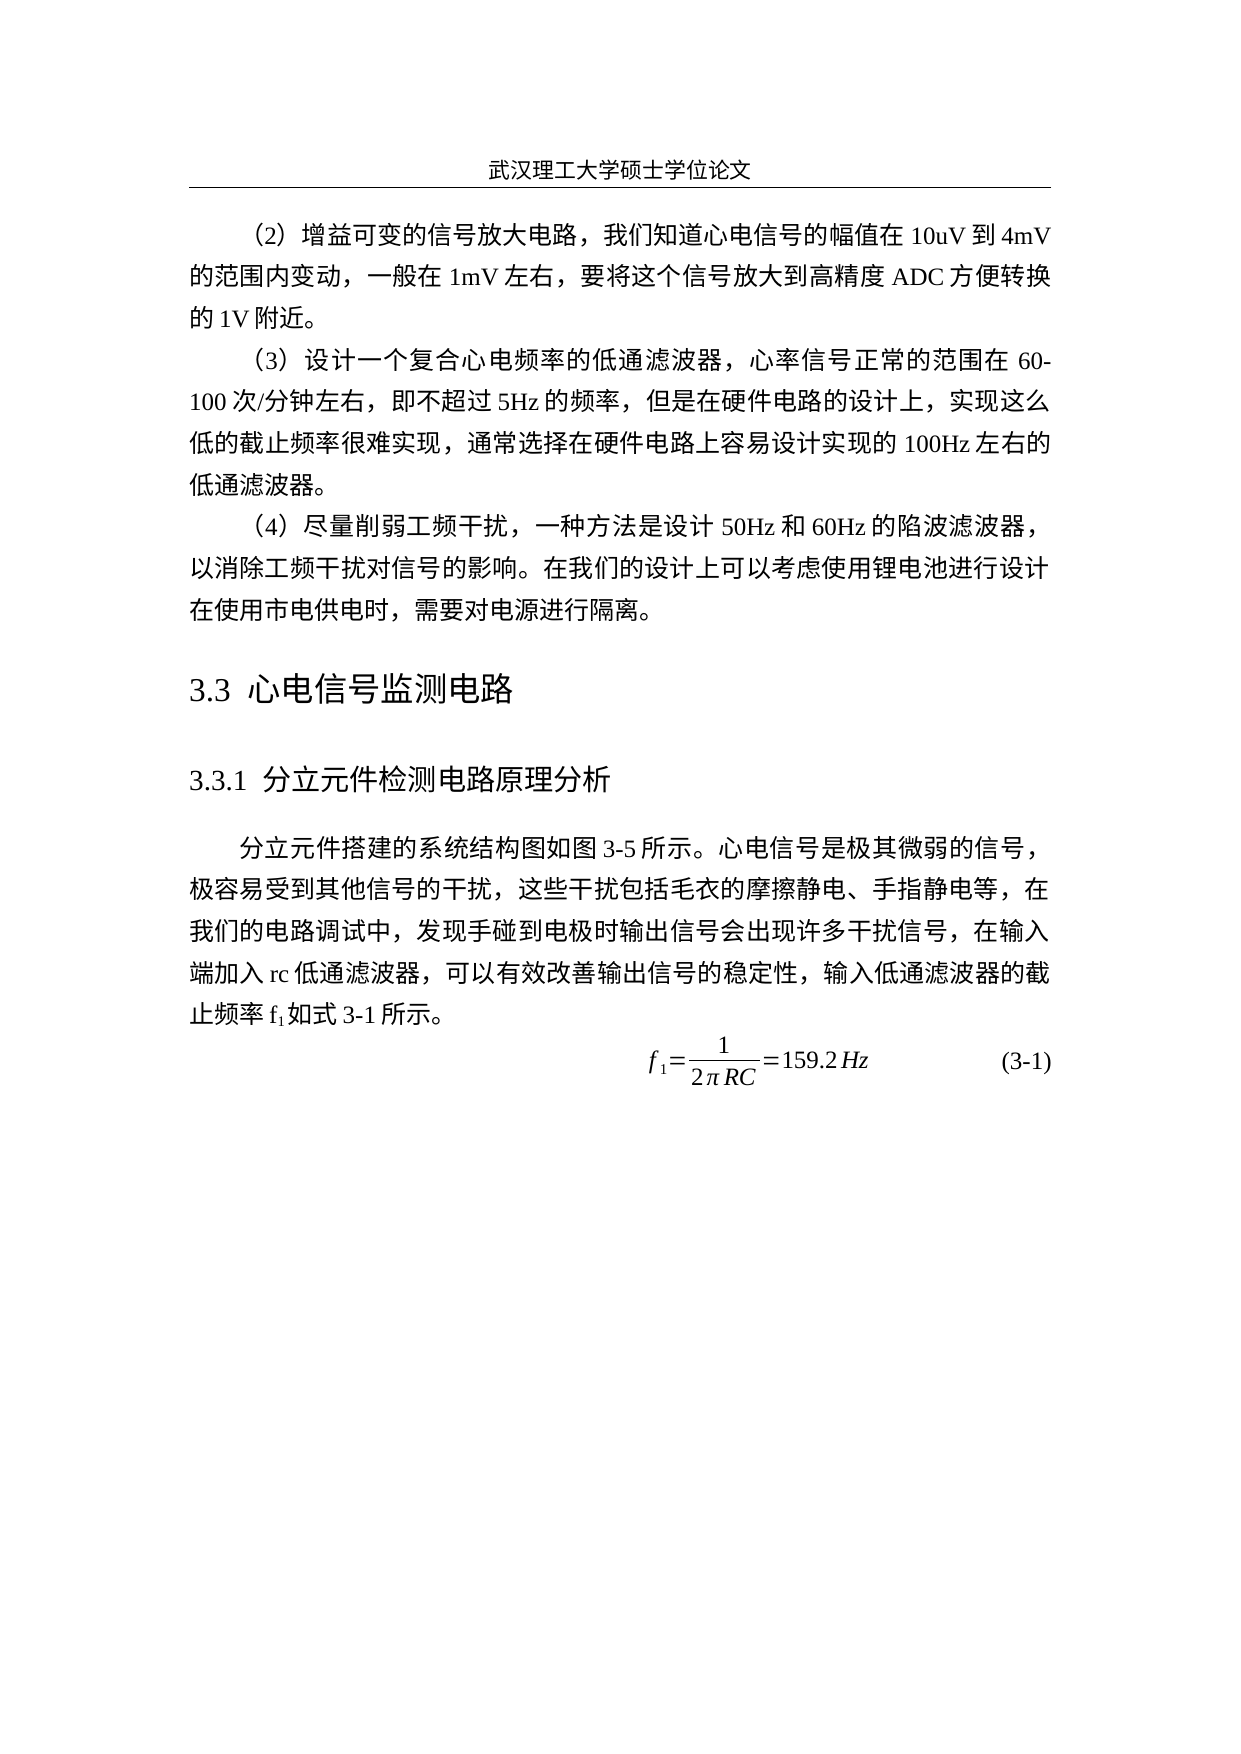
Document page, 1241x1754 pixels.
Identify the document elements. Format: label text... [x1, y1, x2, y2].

text (3-1) [189, 1032, 1051, 1091]
text （4）尽量削弱工频干扰，一种方法是设计50Hz和60Hz的陷波滤波器，以消除工频干扰对信号的影响。在我们的设计上可以考虑使用锂电池进行设计，在使用市电供电时，需要对电源进行隔离。 [189, 502, 1051, 627]
text （3）设计一个复合心电频率的低通滤波器，心率信号正常的范围在60-100次/分钟左右，即不超过5Hz的频率，但是在硬件电路的设计上，实现这么低的截止频率很难实现，通常选择在硬件电路上容易设计实现的100Hz左右的低通滤波器。 [189, 336, 1051, 502]
text 分立元件搭建的系统结构图如图3-5所示。心电信号是极其微弱的信号，极容易受到其他信号的干扰，这些干扰包括毛衣的摩擦静电、手指静电等，在我们的电路调试中，发现手碰到电极时输出信号会出现许多干扰信号，在输入端加入rc低通滤波器，可以有效改善输出信号的稳定性，输入低通滤波器的截止频率f1如式3-1所示。 [189, 824, 1051, 1032]
list 3.3 心电信号监测电路 [189, 654, 1051, 719]
list 3.3.1 分立元件检测电路原理分析 [189, 757, 1051, 799]
text （2）增益可变的信号放大电路，我们知道心电信号的幅值在10uV到4mV的范围内变动，一般在1mV左右，要将这个信号放大到高精度ADC方便转换的1V附近。 [189, 211, 1051, 336]
